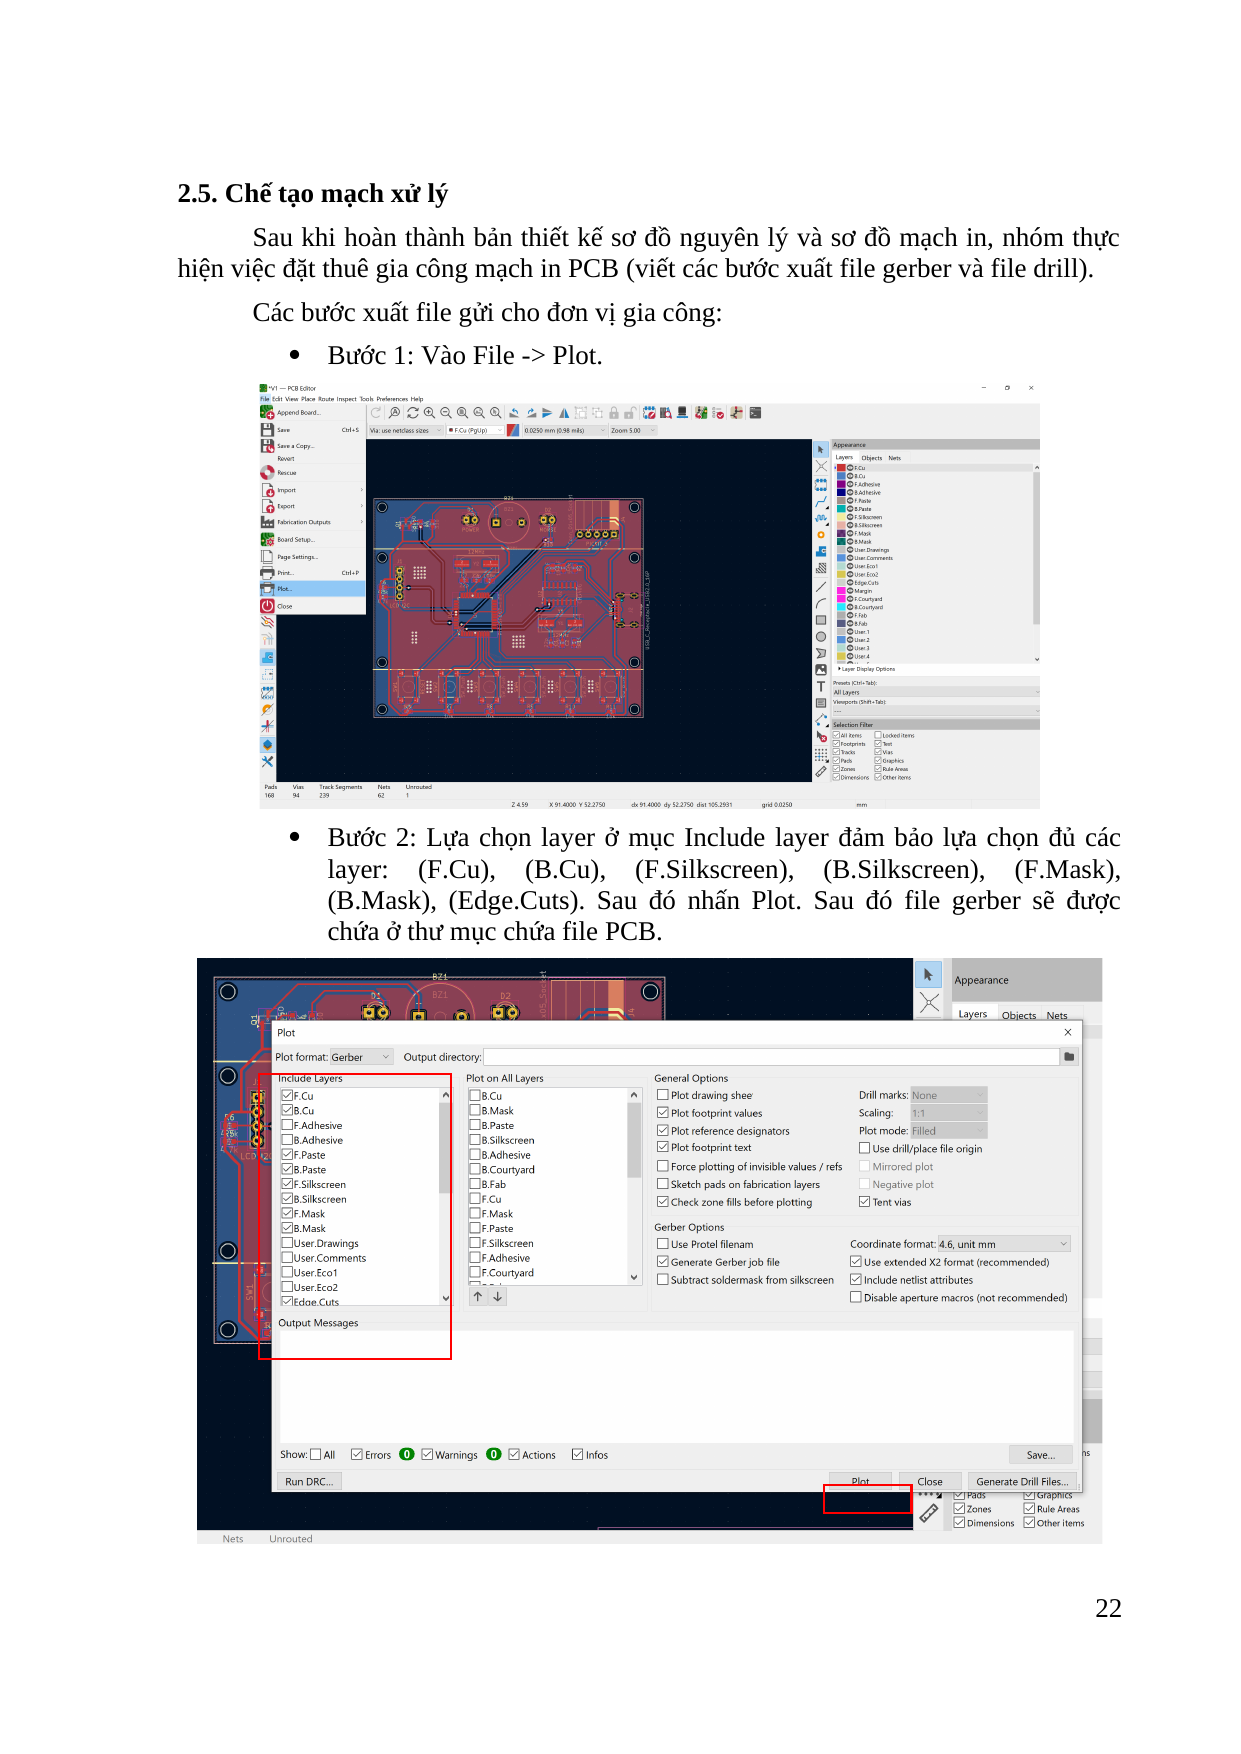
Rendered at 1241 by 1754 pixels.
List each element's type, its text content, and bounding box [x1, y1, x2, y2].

list Bước 2: Lựa chọn layer ở mục Include layer đảm bảo lựa chọn đủ các layer: (F.Cu), (B.Cu), (F.Silkscreen), (B.Silkscreen), (F.Mask), (B.Mask), (Edge.Cuts). Sau đó nhấn Plot. Sau đó file gerber sẽ được chứa ở thư mục chứa file PCB. [290, 821, 1122, 946]
subtitle 2.5. Chế tạo mạch xử lý [177, 177, 1122, 208]
text Các bước xuất file gửi cho đơn vị gia công: [177, 296, 1122, 327]
text Sau khi hoàn thành bản thiết kế sơ đồ nguyên lý và sơ đồ mạch in, nhóm thực hiện việc đặt thuê gia công mạch in PCB (viết các bước xuất file gerber và file drill). [177, 221, 1122, 283]
list Bước 1: Vào File -> Plot. [290, 339, 1122, 371]
picture [197, 958, 1103, 1544]
picture [259, 383, 1040, 809]
